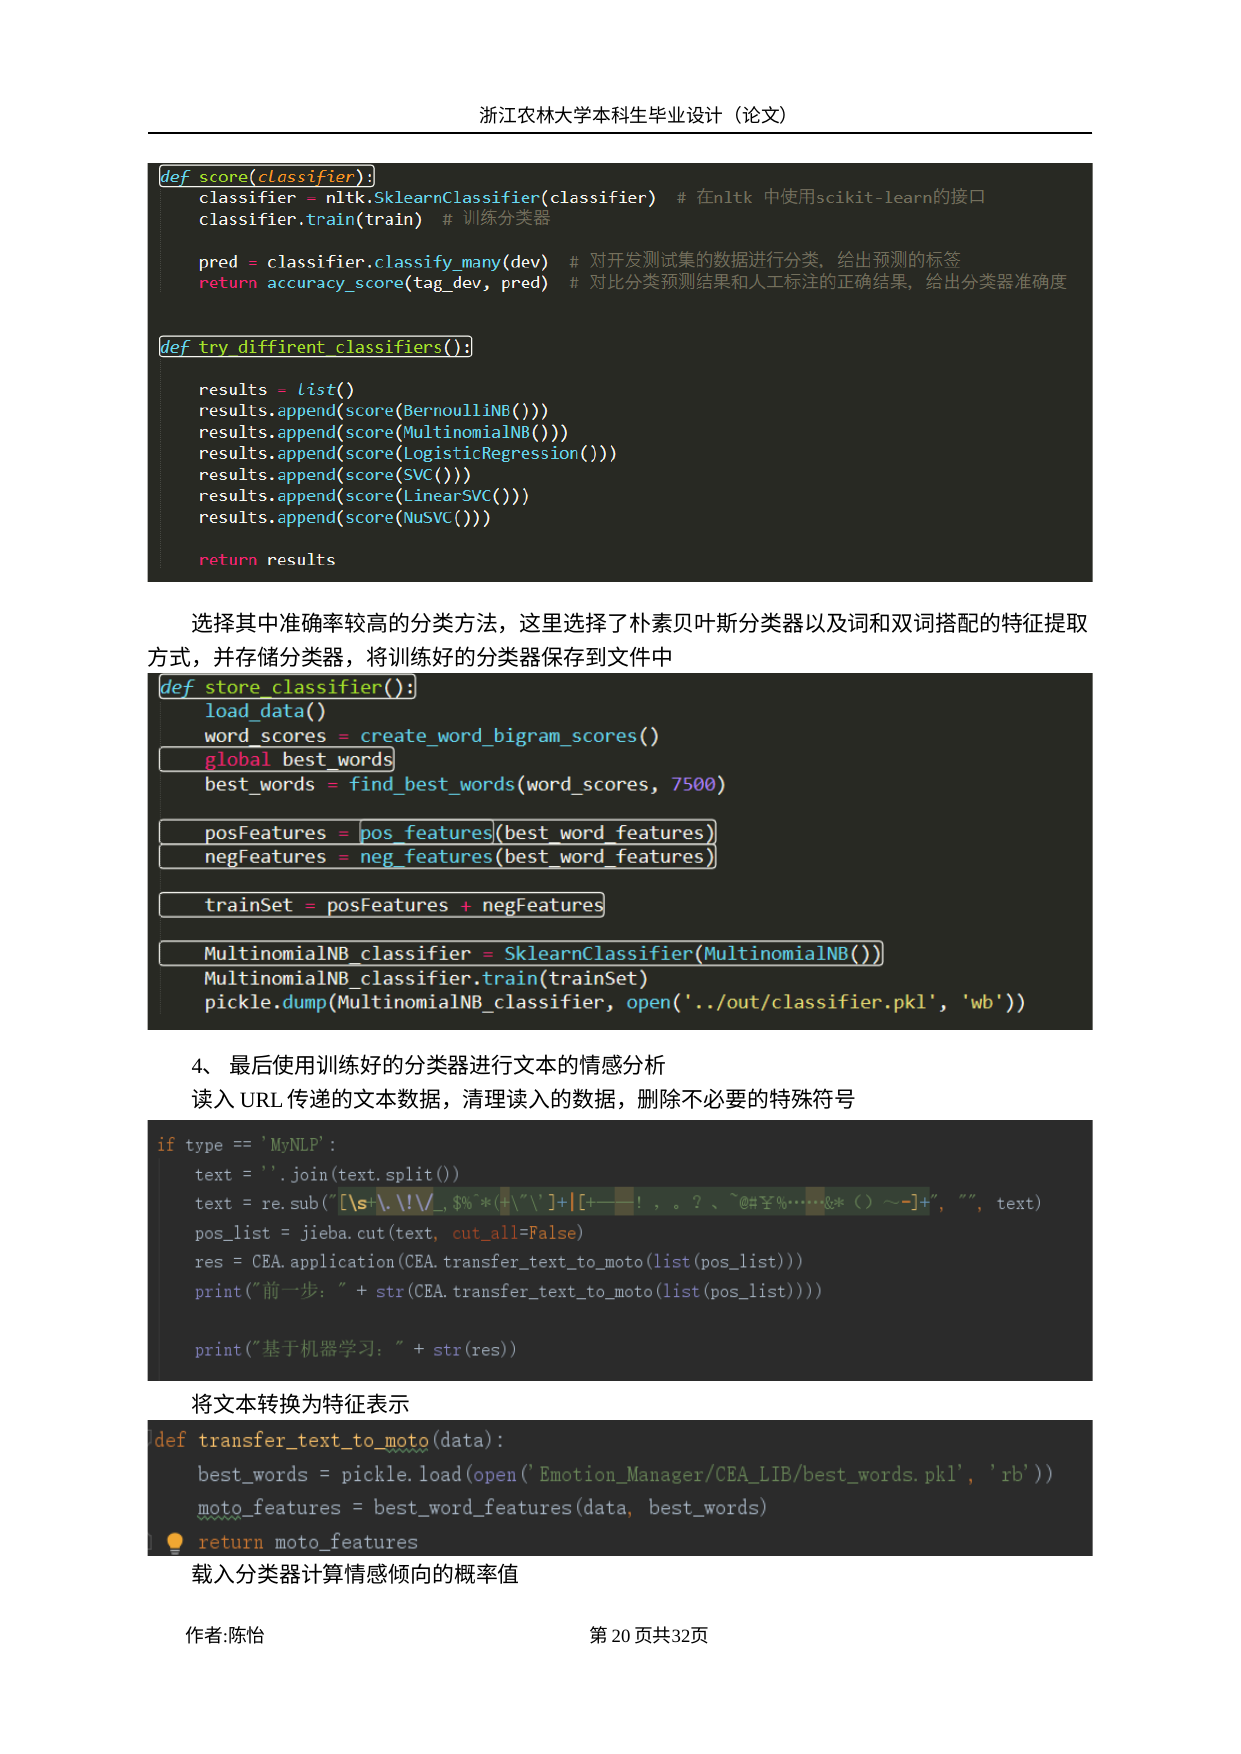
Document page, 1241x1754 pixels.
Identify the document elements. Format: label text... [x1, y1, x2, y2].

text 选择其中准确率较高的分类方法，这里选择了朴素贝叶斯分类器以及词和双词搭配的特征提取方式，并存储分类器，将训练好的分类器保存到文件中 [148, 605, 1092, 673]
picture [147, 1420, 1093, 1556]
picture [147, 1120, 1093, 1381]
picture [147, 673, 1093, 1030]
picture [147, 163, 1093, 582]
text 将文本转换为特征表示 [148, 1386, 1092, 1420]
list 最后使用训练好的分类器进行文本的情感分析 [191, 1047, 1092, 1081]
text 读入URL传递的文本数据，清理读入的数据，删除不必要的特殊符号 [148, 1081, 1092, 1115]
text 载入分类器计算情感倾向的概率值 [148, 1556, 1092, 1590]
